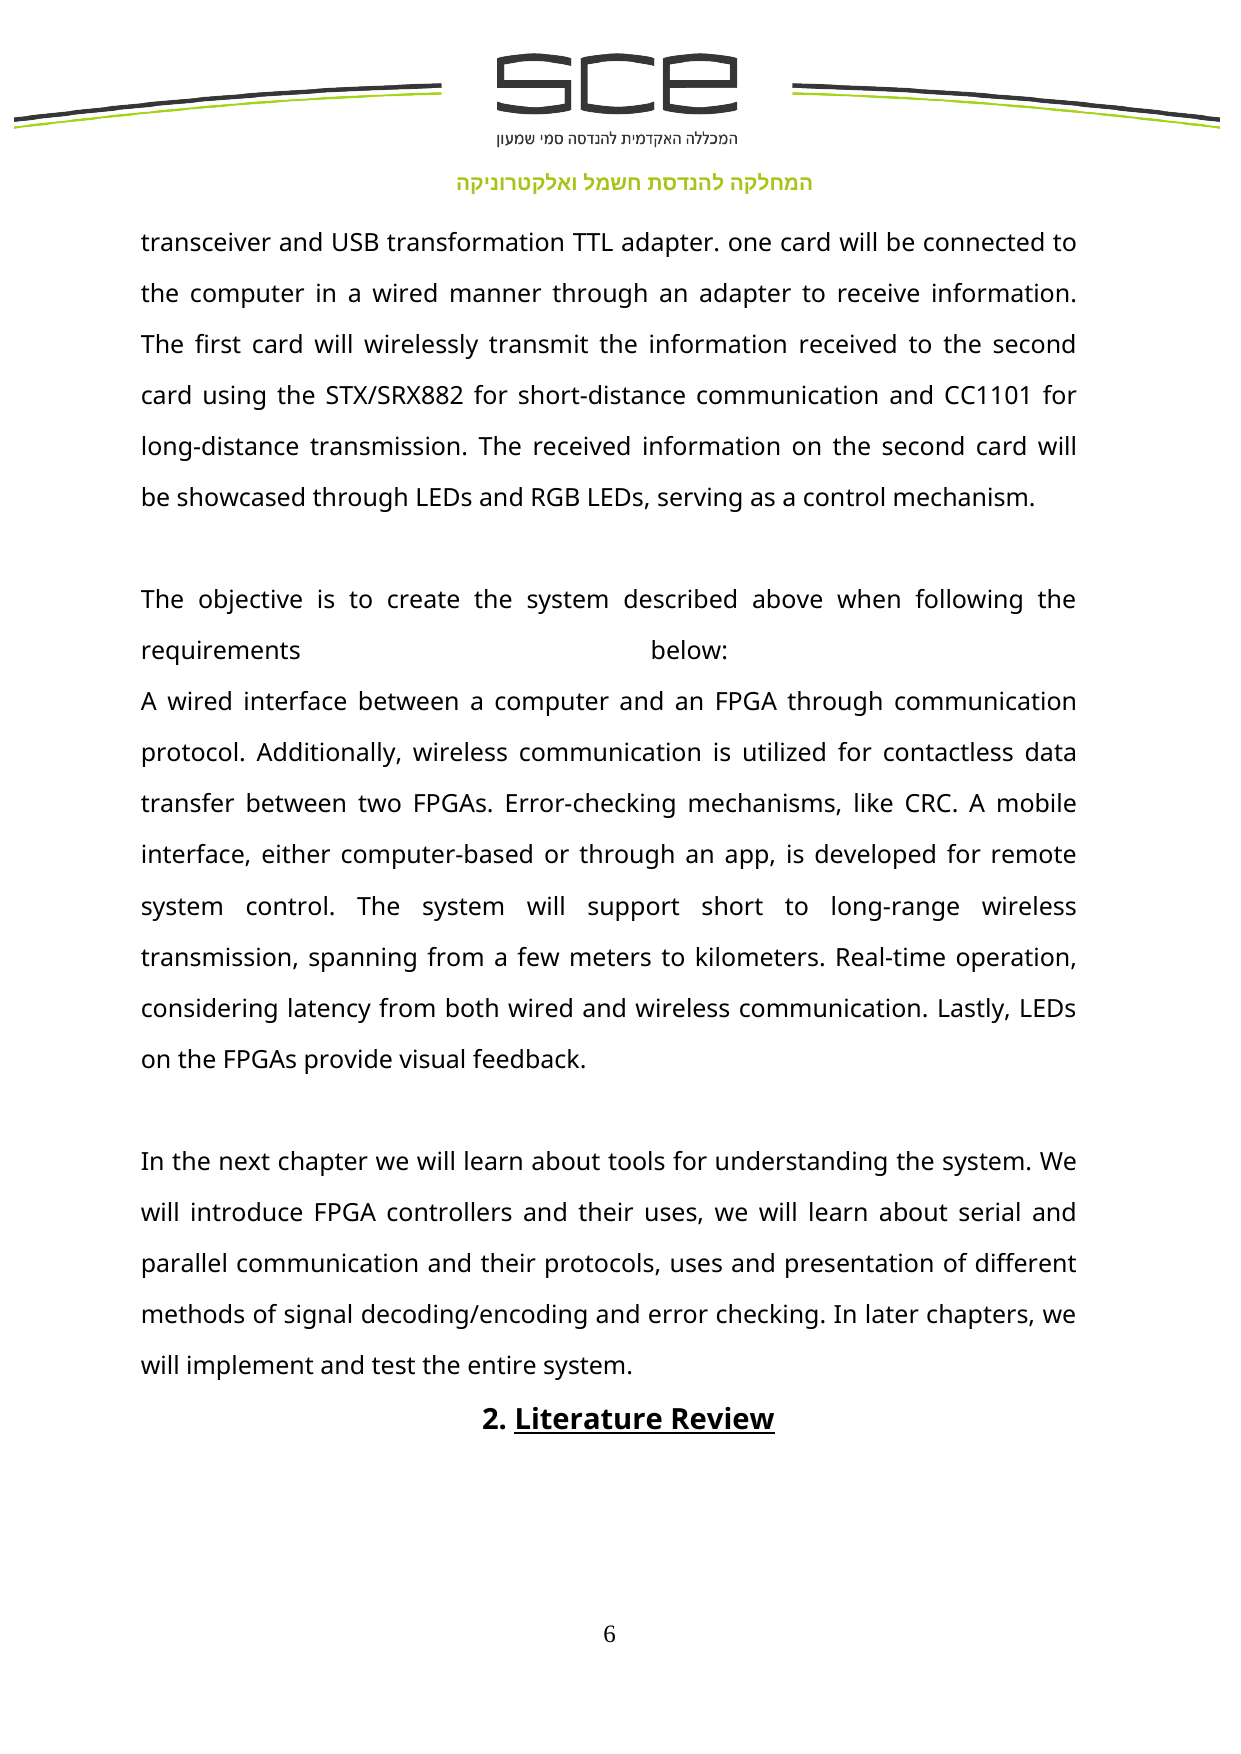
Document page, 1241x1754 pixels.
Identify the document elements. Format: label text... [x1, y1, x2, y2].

text In the next chapter we will learn about tools for understanding the system. We will introduce FPGA controllers and their uses, we will learn about serial and parallel communication and their protocols, uses and presentation of different methods of signal decoding/encoding and error checking. In later chapters, we will implement and test the entire system. [141, 1143, 1078, 1382]
picture [14, 0, 1221, 191]
text The objective is to create the system described above when following the requirements below: A wired interface between a computer and an FPGA through communication protocol. Additionally, wireless communication is utilized for contactless data transfer between two FPGAs. Error-checking mechanisms, like CRC. A mobile interface, either computer-based or through an app, is developed for remote system control. The system will support short to long-range wireless transmission, spanning from a few meters to kilometers. Real-time operation, considering latency from both wired and wireless communication. Lastly, LEDs on the FPGAs provide visual feedback. [141, 582, 1078, 1075]
list Literature Review [178, 1399, 1078, 1438]
